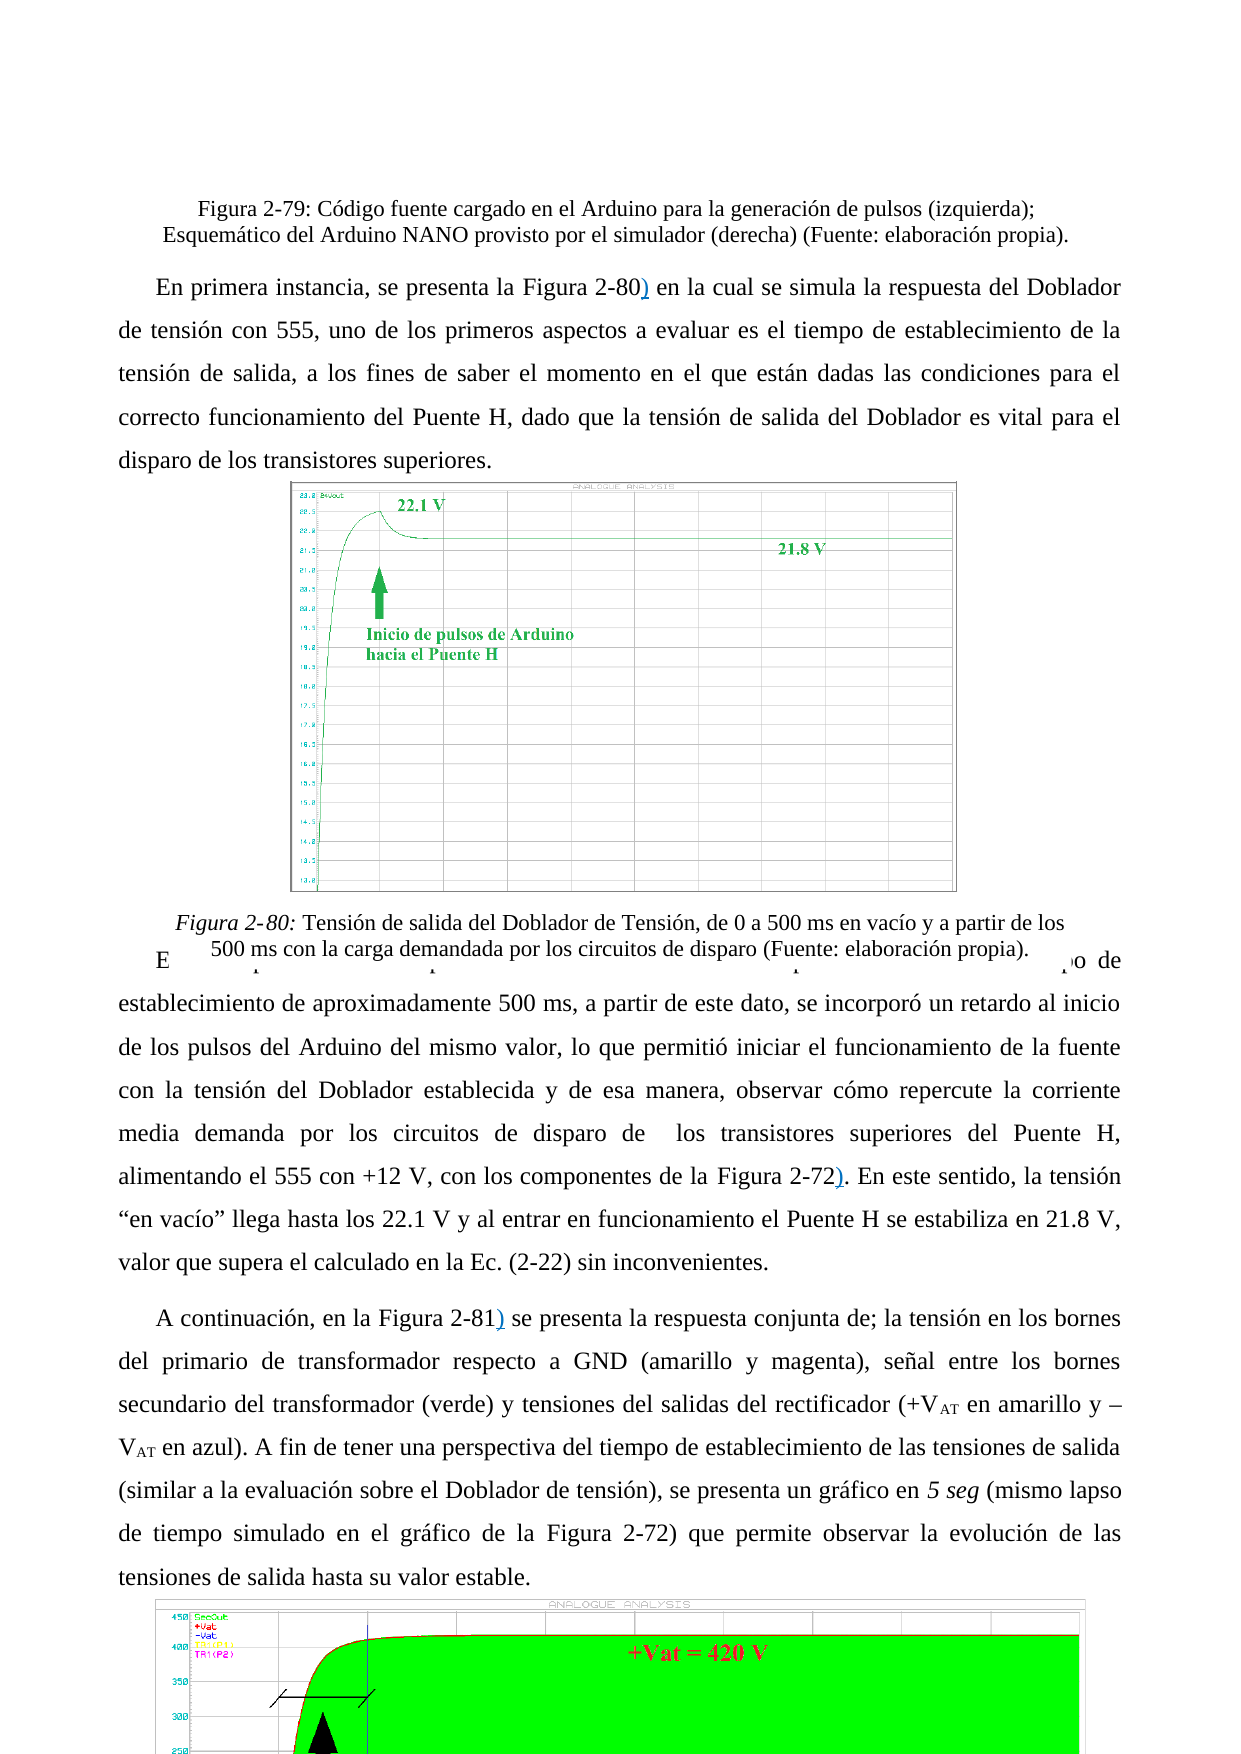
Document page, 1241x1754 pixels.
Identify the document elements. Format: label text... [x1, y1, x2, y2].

picture [292, 483, 956, 891]
picture [154, 1598, 1086, 1754]
